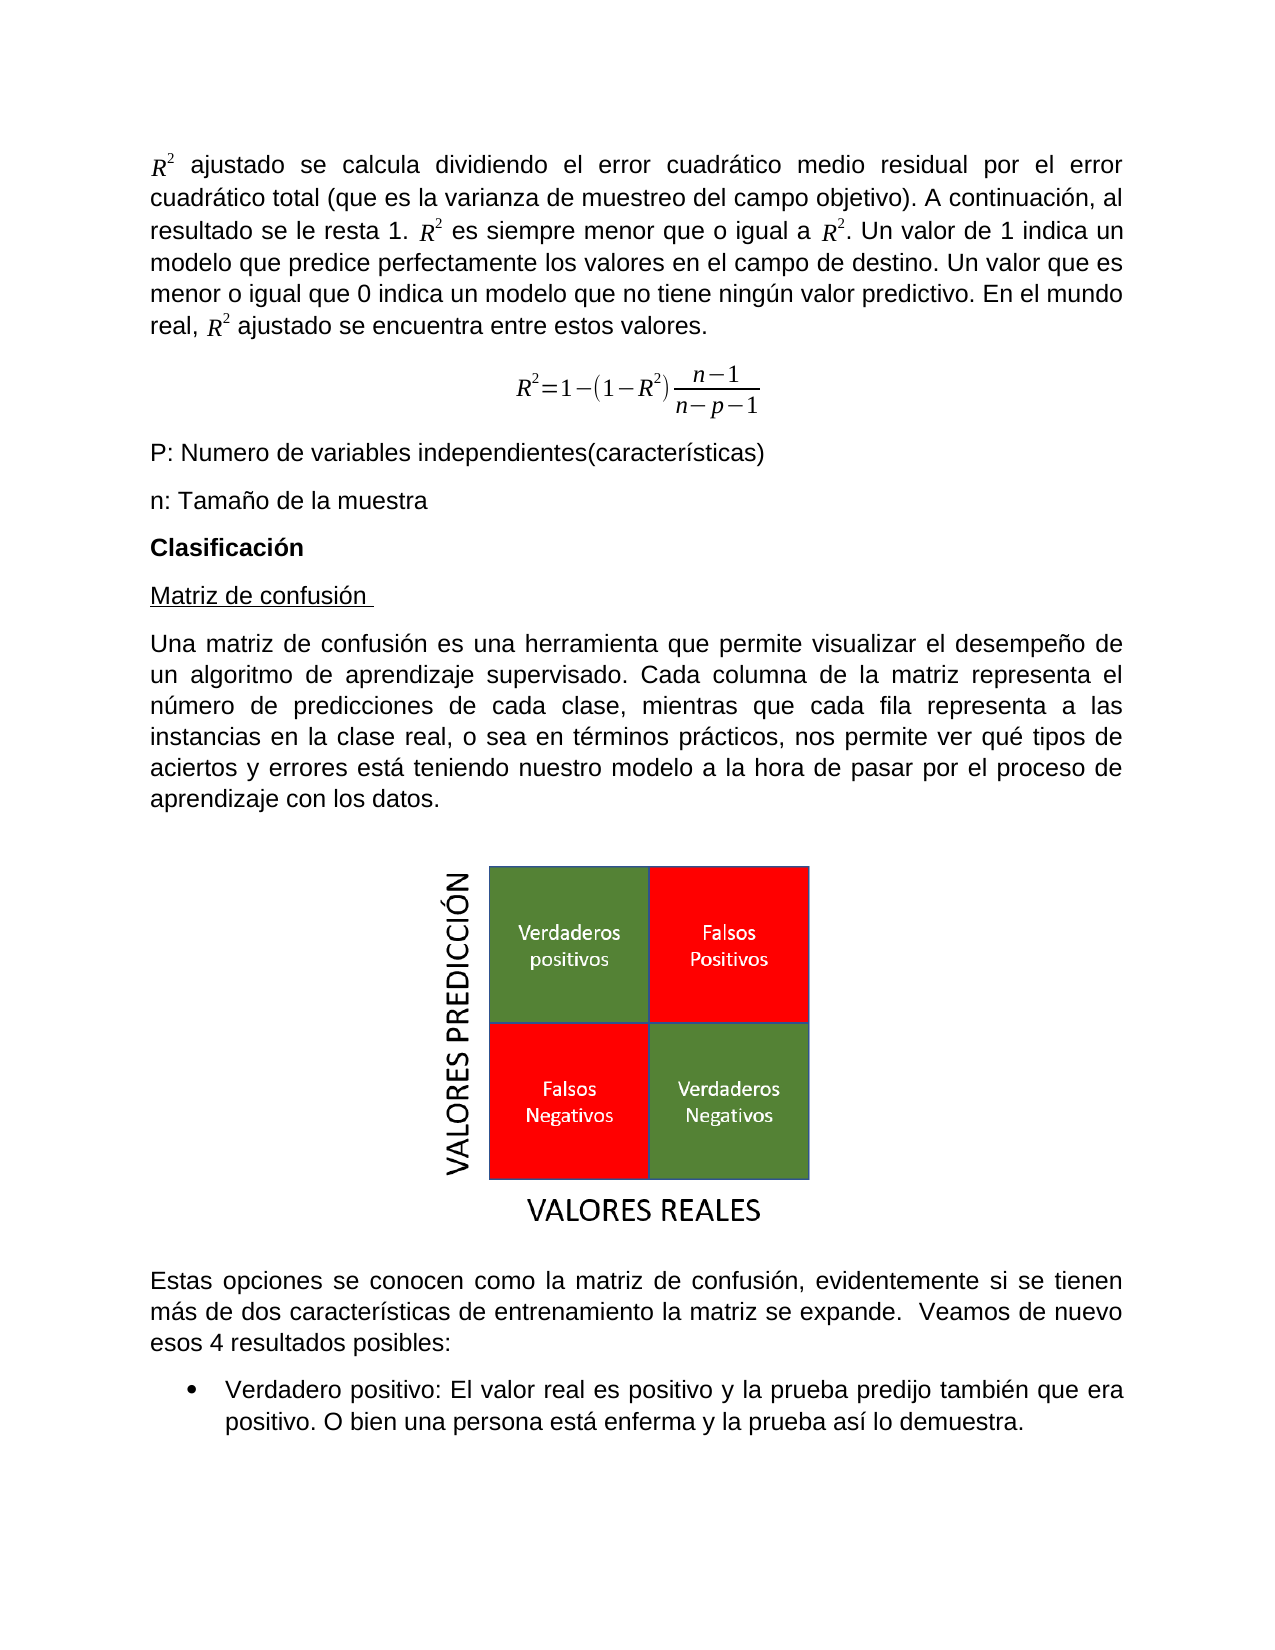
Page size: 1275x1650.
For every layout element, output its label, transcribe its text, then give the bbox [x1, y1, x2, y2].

text Una matriz de confusión es una herramienta que permite visualizar el desempeño de un algoritmo de aprendizaje supervisado. Cada columna de la matriz representa el número de predicciones de cada clase, mientras que cada fila representa a las instancias en la clase real, o sea en términos prácticos, nos permite ver qué tipos de aciertos y errores está teniendo nuestro modelo a la hora de pasar por el proceso de aprendizaje con los datos. [150, 629, 1125, 813]
list Verdadero positivo: El valor real es positivo y la prueba predijo también que era positivo. O bien una persona está enferma y la prueba así lo demuestra. [187, 1376, 1125, 1435]
picture [405, 831, 870, 1247]
text Clasificación [150, 533, 1125, 562]
text P: Numero de variables independientes(características) [150, 438, 1125, 467]
text Estas opciones se conocen como la matriz de confusión, evidentemente si se tienen más de dos características de entrenamiento la matriz se expande. Veamos de nuevo esos 4 resultados posibles: [150, 1266, 1125, 1357]
text ajustado se calcula dividiendo el error cuadrático medio residual por el error cuadrático total (que es la varianza de muestreo del campo objetivo). A continuación, al resultado se le resta 1. es siempre menor que o igual a . Un valor de 1 indica un modelo que predice perfectamente los valores en el campo de destino. Un valor que es menor o igual que 0 indica un modelo que no tiene ningún valor predictivo. En el mundo real, ajustado se encuentra entre estos valores. [150, 150, 1125, 341]
text Matriz de confusión [150, 581, 1125, 610]
text n: Tamaño de la muestra [150, 486, 1125, 514]
